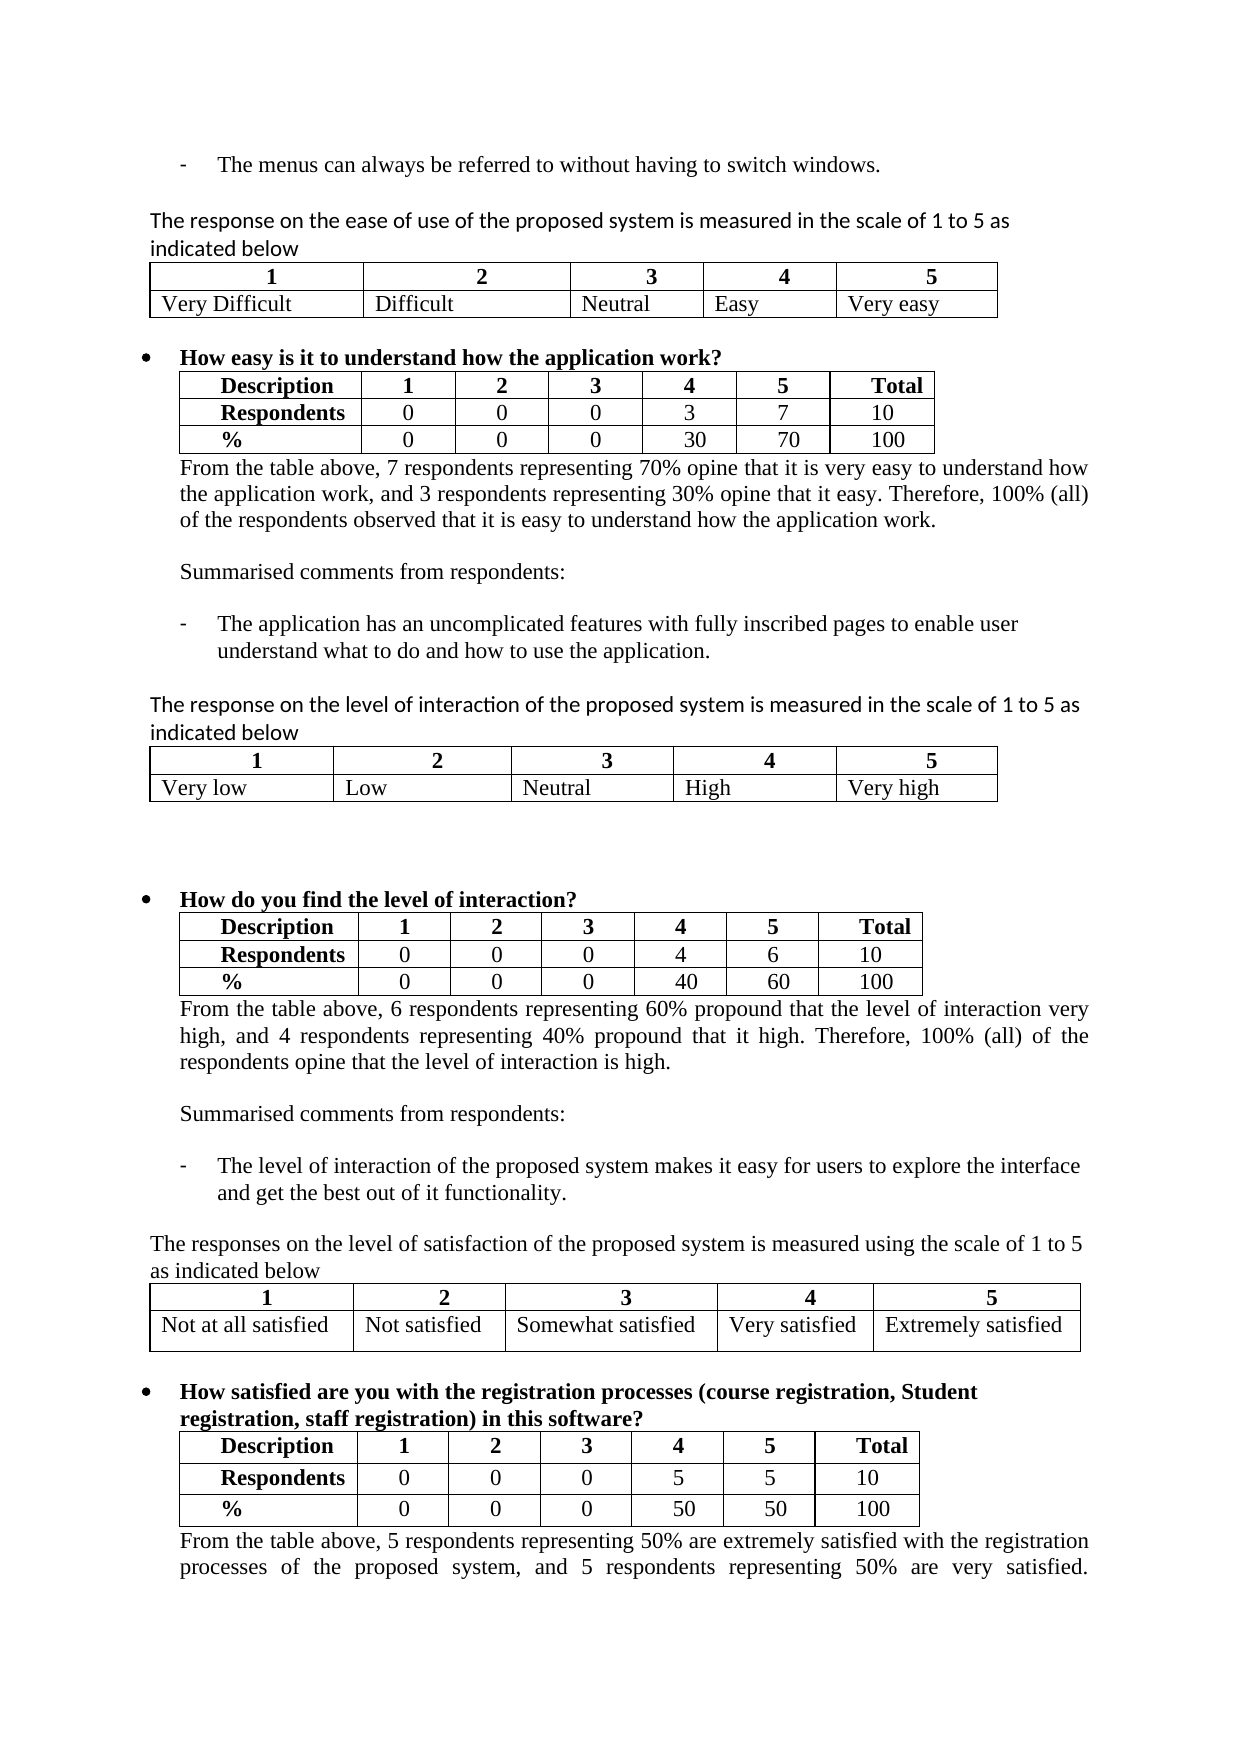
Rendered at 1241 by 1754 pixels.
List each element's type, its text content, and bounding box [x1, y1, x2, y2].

table_cell Neutral [571, 291, 703, 317]
table_cell 40 [635, 968, 726, 994]
table_cell 0 [549, 399, 642, 425]
table_cell Difficult [364, 291, 570, 317]
table_header 1 [151, 1284, 353, 1310]
table_header 2 [451, 913, 541, 940]
table_header Total [816, 1432, 919, 1463]
table_header 3 [542, 913, 634, 940]
text The responses on the level of satisfaction of the proposed system is measured using the scale of 1 to 5 as indicated below [150, 1230, 1090, 1283]
table_cell Not at all satisfied [151, 1311, 353, 1351]
table_cell 100 [816, 1495, 919, 1526]
table_cell 0 [358, 1464, 448, 1494]
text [179, 1527, 1090, 1579]
table_header 2 [364, 263, 570, 289]
table_cell 30 [643, 426, 736, 453]
table_header 3 [549, 372, 642, 398]
table_cell 0 [456, 399, 548, 425]
table_cell Very easy [837, 291, 997, 317]
table_cell 5 [724, 1464, 814, 1494]
text Summarised comments from respondents: [179, 558, 1090, 584]
table_cell % [180, 1495, 357, 1526]
list How easy is it to understand how the application work? [142, 344, 1090, 371]
table_cell 4 [635, 941, 726, 967]
table_header 4 [718, 1284, 873, 1310]
table_header Description [180, 913, 358, 940]
table_cell Somewhat satisfied [506, 1311, 717, 1351]
table_header 5 [727, 913, 818, 940]
table_cell 0 [542, 941, 634, 967]
table_cell 50 [632, 1495, 723, 1526]
table_cell 50 [724, 1495, 814, 1526]
text The response on the level of interaction of the proposed system is measured in the scale of 1 to 5 as indicated below [150, 690, 1090, 746]
table_cell High [674, 775, 836, 801]
table_cell Low [334, 775, 511, 801]
table_cell 10 [831, 399, 934, 425]
table_cell Very low [151, 775, 333, 801]
table_cell 0 [449, 1495, 540, 1526]
text From the table above, 7 respondents representing 70% opine that it is very easy to understand how the application work, and 3 respondents representing 30% opine that it easy. Therefore, 100% (all) of the respondents observed that it is easy to understand how the application work. [179, 454, 1090, 533]
table_header Total [831, 372, 934, 398]
table_cell 0 [541, 1495, 631, 1526]
table_cell 7 [737, 399, 829, 425]
table_header 3 [571, 263, 703, 289]
table_header 1 [358, 1432, 448, 1463]
table_header 4 [674, 747, 836, 773]
table_cell 0 [549, 426, 642, 453]
table_header 3 [541, 1432, 631, 1463]
table_header 3 [512, 747, 673, 773]
table_cell % [180, 968, 358, 994]
table_cell Neutral [512, 775, 673, 801]
table_cell 0 [362, 426, 455, 453]
table_header 2 [354, 1284, 505, 1310]
table_cell 3 [643, 399, 736, 425]
table_header 4 [635, 913, 726, 940]
list The level of interaction of the proposed system makes it easy for users to explore the interface and get the best out of it functionality. [179, 1151, 1090, 1205]
table_header 5 [737, 372, 829, 398]
table_cell 0 [358, 1495, 448, 1526]
table_header 4 [704, 263, 836, 289]
table_cell % [180, 426, 361, 453]
table_cell 100 [831, 426, 934, 453]
table_cell Respondents [180, 941, 358, 967]
table_cell Very satisfied [718, 1311, 873, 1351]
table_cell Easy [704, 291, 836, 317]
table_header 4 [632, 1432, 723, 1463]
text Summarised comments from respondents: [179, 1099, 1090, 1126]
table_header 1 [151, 747, 333, 773]
table_header 1 [359, 913, 450, 940]
table_header 1 [151, 263, 363, 289]
table_cell 100 [819, 968, 922, 994]
list How satisfied are you with the registration processes (course registration, Student registration, staff registration) in this software? [142, 1378, 1090, 1431]
table_cell 10 [816, 1464, 919, 1494]
table_header 2 [456, 372, 548, 398]
table_header 5 [874, 1284, 1080, 1310]
table_cell 70 [737, 426, 829, 453]
list The menus can always be referred to without having to switch windows. [179, 150, 1090, 178]
table_cell 60 [727, 968, 818, 994]
table_cell 0 [362, 399, 455, 425]
table_cell 10 [819, 941, 922, 967]
table_cell 5 [632, 1464, 723, 1494]
table_cell Respondents [180, 399, 361, 425]
table_header 5 [837, 263, 997, 289]
table_header Description [180, 1432, 357, 1463]
list How do you find the level of interaction? [142, 886, 1090, 912]
table_header Total [819, 913, 922, 940]
table_cell 0 [541, 1464, 631, 1494]
text The response on the ease of use of the proposed system is measured in the scale of 1 to 5 as indicated below [150, 206, 1090, 262]
text From the table above, 6 respondents representing 60% propound that the level of interaction very high, and 4 respondents representing 40% propound that it high. Therefore, 100% (all) of the respondents opine that the level of interaction is high. [179, 996, 1090, 1074]
table_header 2 [449, 1432, 540, 1463]
table_cell 0 [456, 426, 548, 453]
table_cell 0 [449, 1464, 540, 1494]
table_cell 0 [451, 968, 541, 994]
table_cell 0 [359, 968, 450, 994]
table_cell Not satisfied [354, 1311, 505, 1351]
table_header 1 [362, 372, 455, 398]
table_header 5 [837, 747, 997, 773]
table_cell Extremely satisfied [874, 1311, 1080, 1351]
list The application has an uncomplicated features with fully inscribed pages to enable user understand what to do and how to use the application. [179, 609, 1090, 664]
table_cell Very high [837, 775, 997, 801]
table_cell Respondents [180, 1464, 357, 1494]
table_cell 6 [727, 941, 818, 967]
table_cell 0 [359, 941, 450, 967]
table_cell 0 [451, 941, 541, 967]
table_header 4 [643, 372, 736, 398]
table_header Description [180, 372, 361, 398]
table_header 3 [506, 1284, 717, 1310]
table_header 2 [334, 747, 511, 773]
table_header 5 [724, 1432, 814, 1463]
table_cell 0 [542, 968, 634, 994]
table_cell Very Difficult [151, 291, 363, 317]
